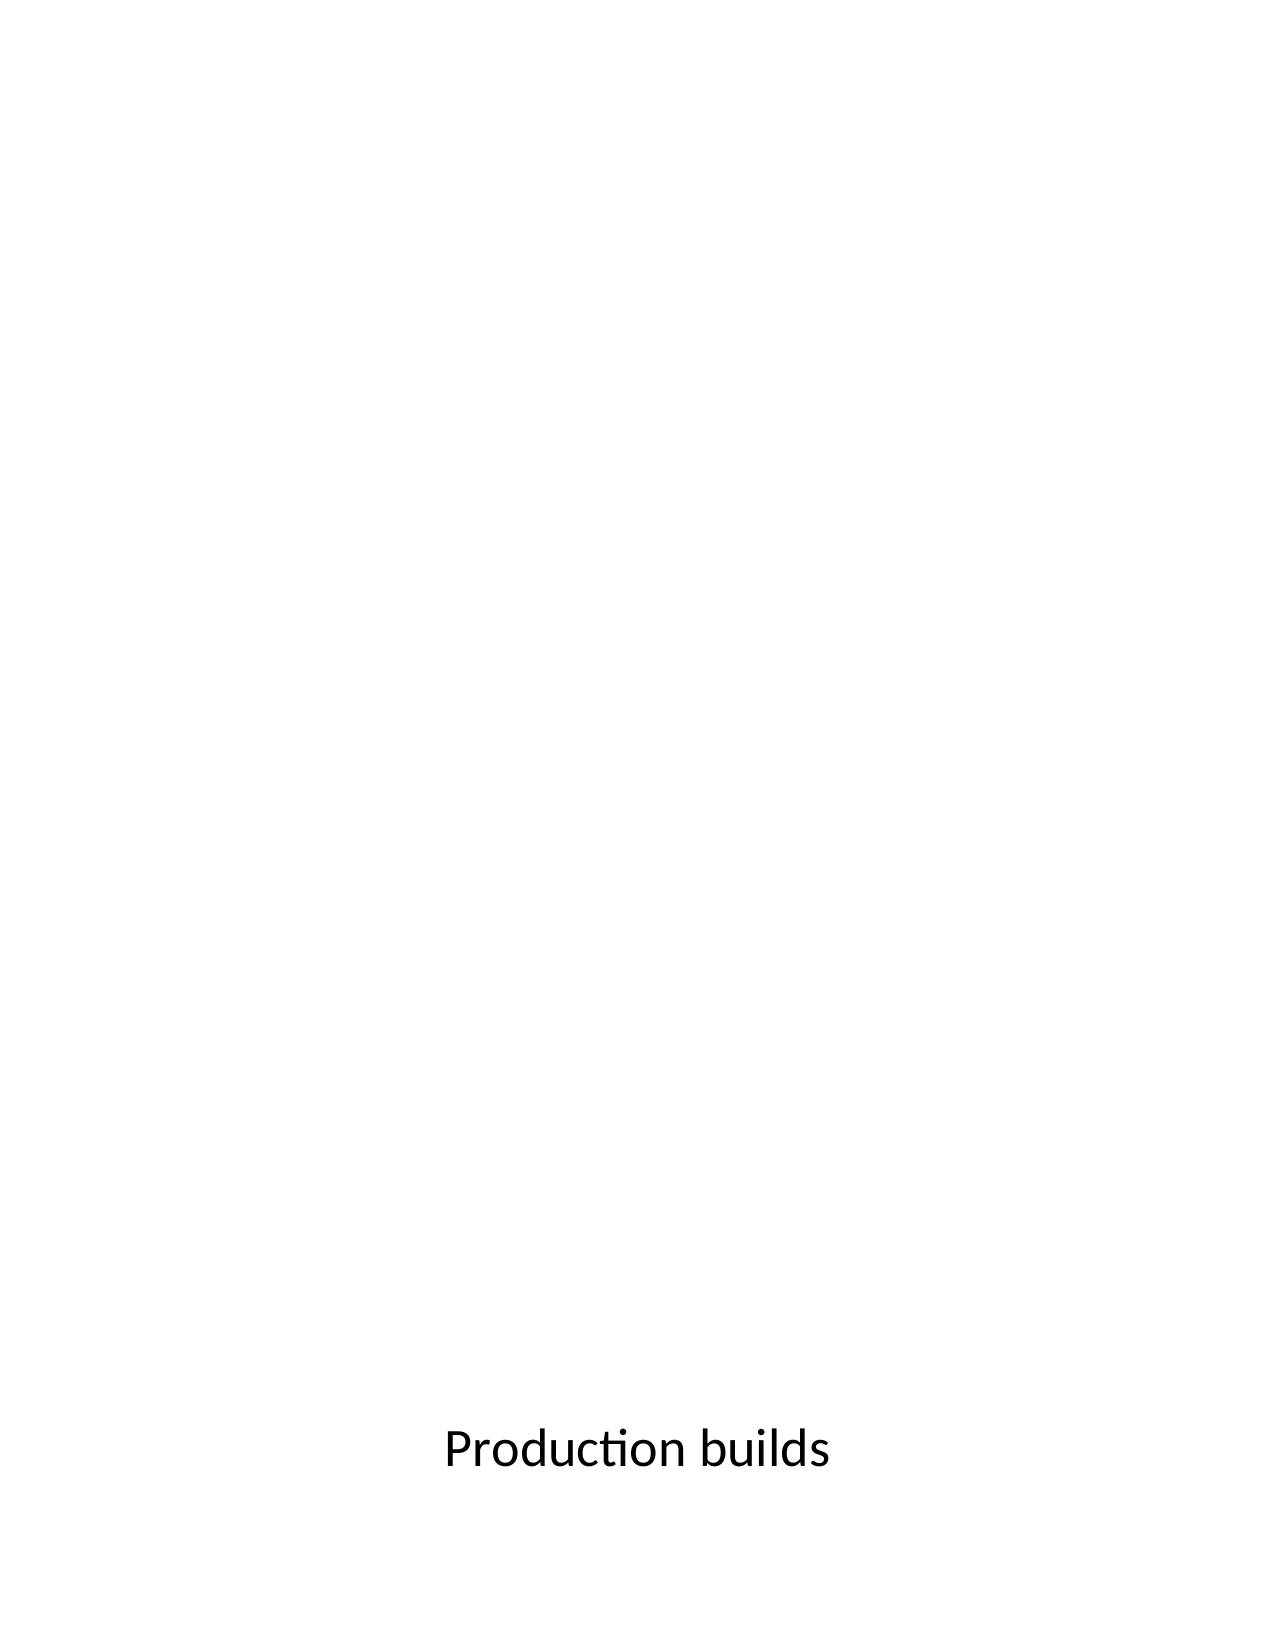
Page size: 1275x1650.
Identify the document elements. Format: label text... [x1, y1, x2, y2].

text Production builds [75, 1414, 1200, 1480]
